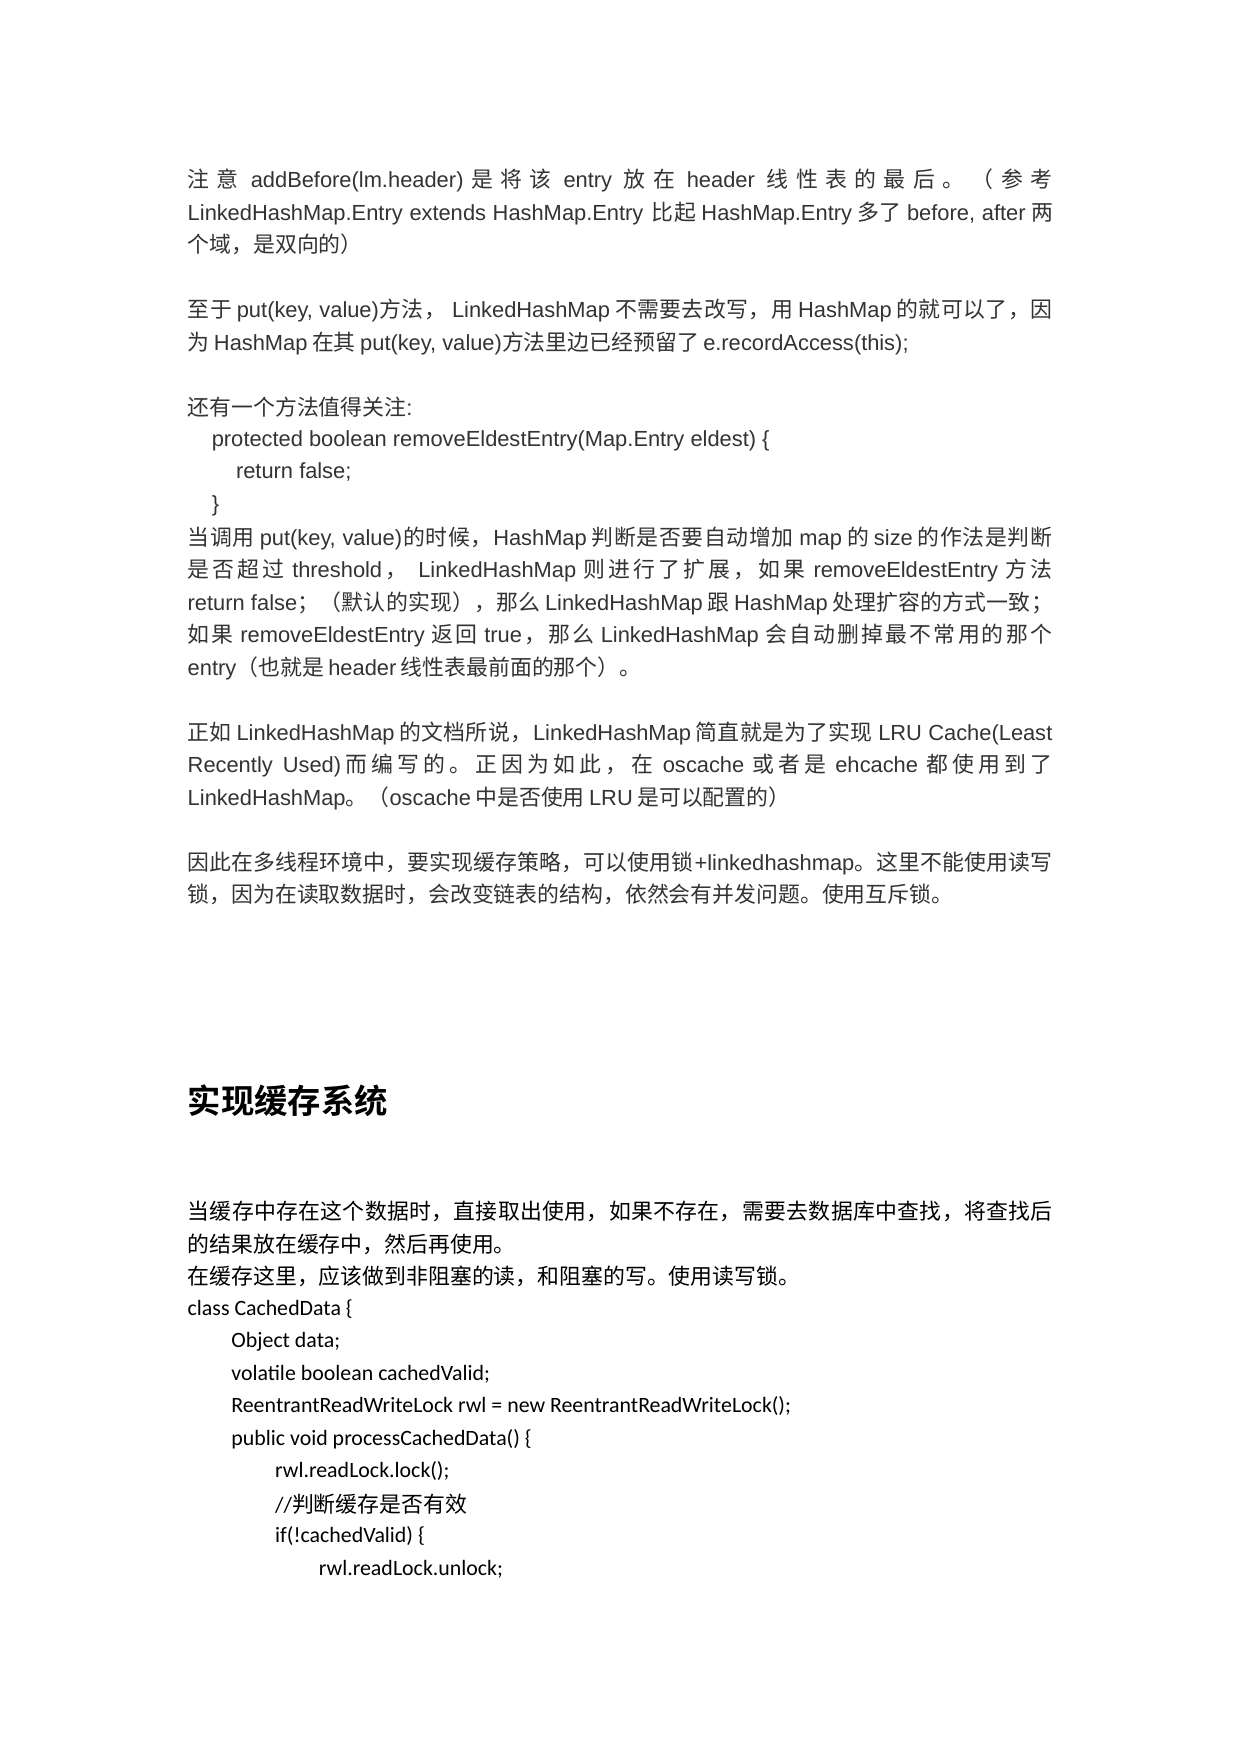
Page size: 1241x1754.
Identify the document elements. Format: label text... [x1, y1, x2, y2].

text rwl.readLock.lock(); [187, 1454, 1053, 1486]
text ReentrantReadWriteLock rwl = new ReentrantReadWriteLock(); [187, 1389, 1053, 1421]
text //判断缓存是否有效 [187, 1486, 1053, 1519]
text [187, 162, 1053, 812]
text class CachedData { [187, 1291, 1053, 1324]
text volatile boolean cachedValid; [187, 1356, 1053, 1389]
text public void processCachedData() { [187, 1421, 1053, 1454]
text 当缓存中存在这个数据时，直接取出使用，如果不存在，需要去数据库中查找，将查找后的结果放在缓存中，然后再使用。 [187, 1194, 1053, 1259]
text rwl.readLock.unlock; [187, 1551, 1053, 1584]
text 在缓存这里，应该做到非阻塞的读，和阻塞的写。使用读写锁。 [187, 1259, 1053, 1291]
text 因此在多线程环境中，要实现缓存策略，可以使用锁+linkedhashmap。这里不能使用读写锁，因为在读取数据时，会改变链表的结构，依然会有并发问题。使用互斥锁。 [187, 844, 1053, 909]
text Object data; [187, 1324, 1053, 1356]
subtitle 实现缓存系统 [187, 1067, 1053, 1132]
text if(!cachedValid) { [187, 1519, 1053, 1551]
